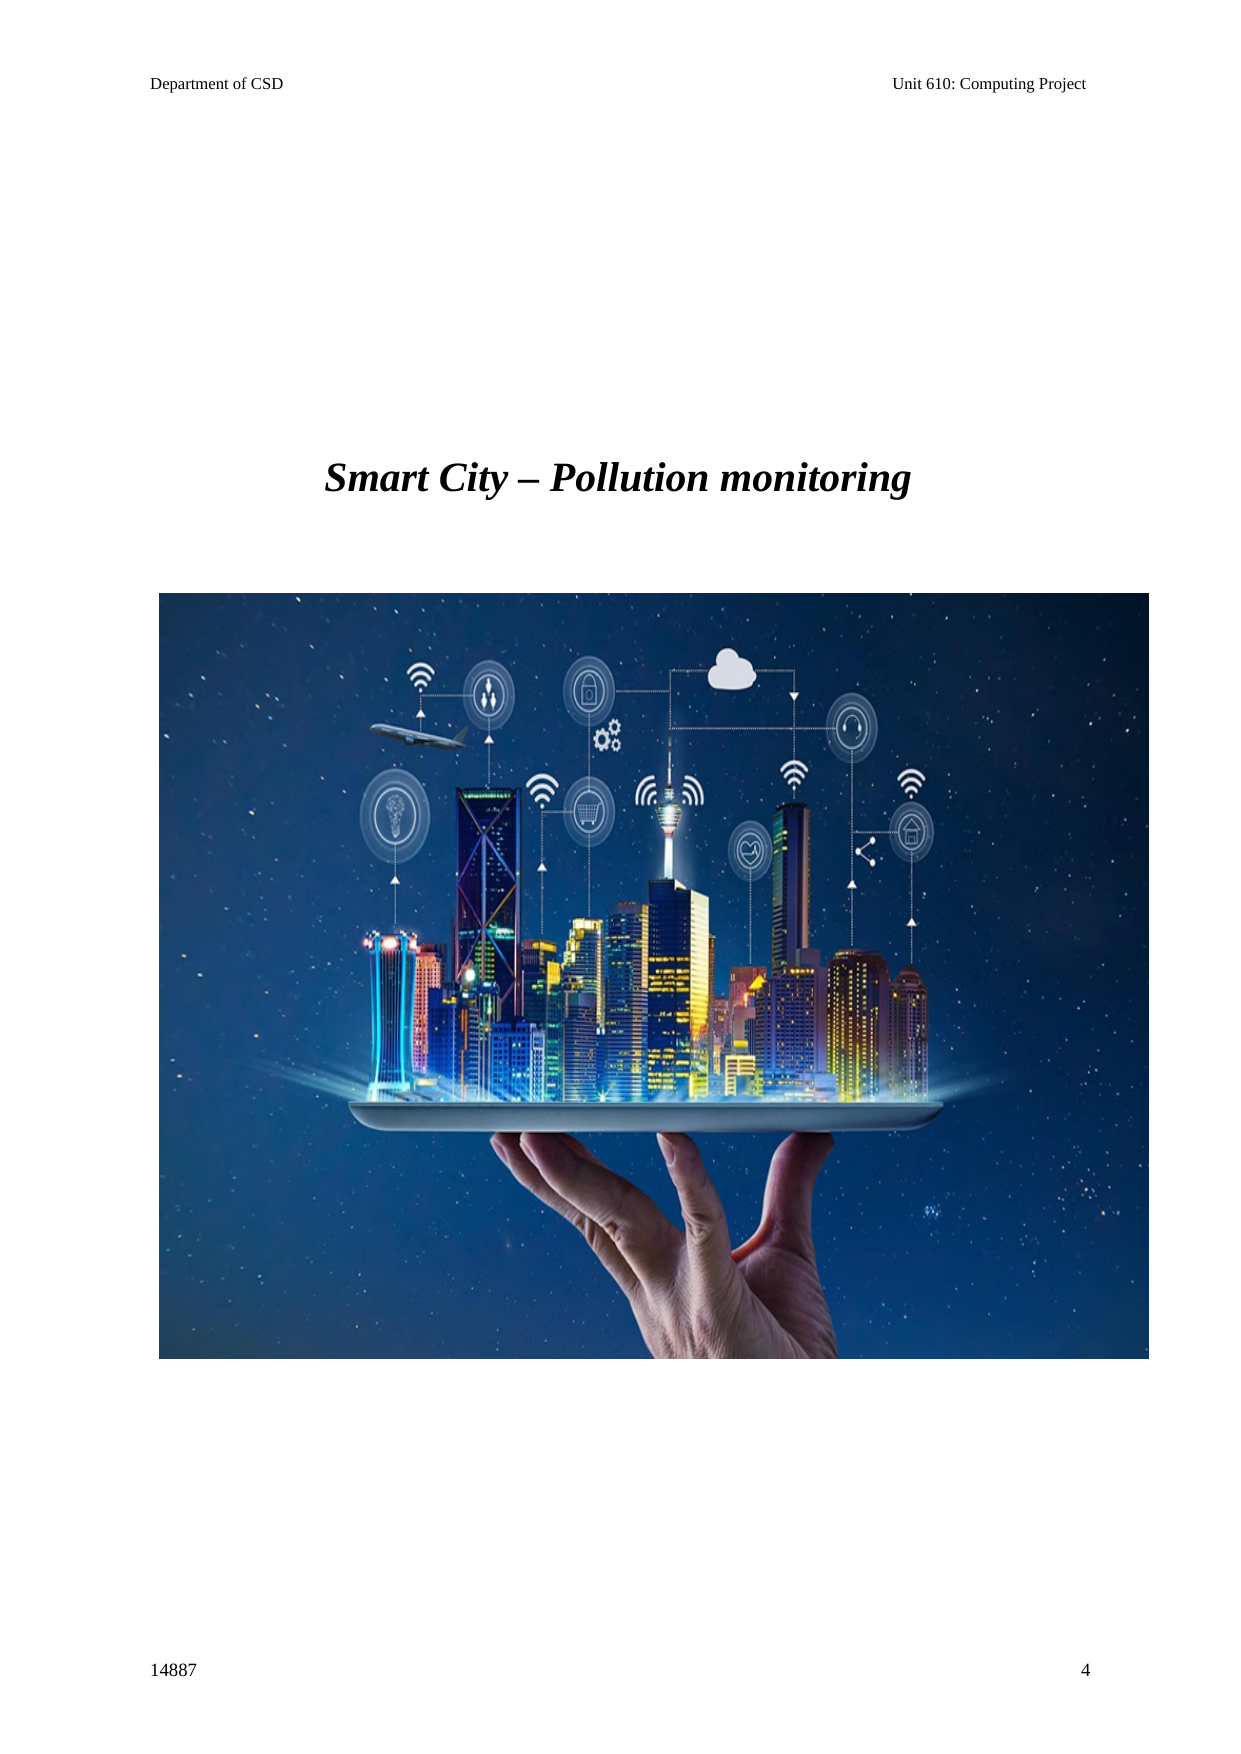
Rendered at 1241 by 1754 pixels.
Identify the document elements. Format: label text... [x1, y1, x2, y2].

text Smart City – Pollution monitoring [150, 452, 1090, 500]
picture [159, 593, 1149, 1359]
